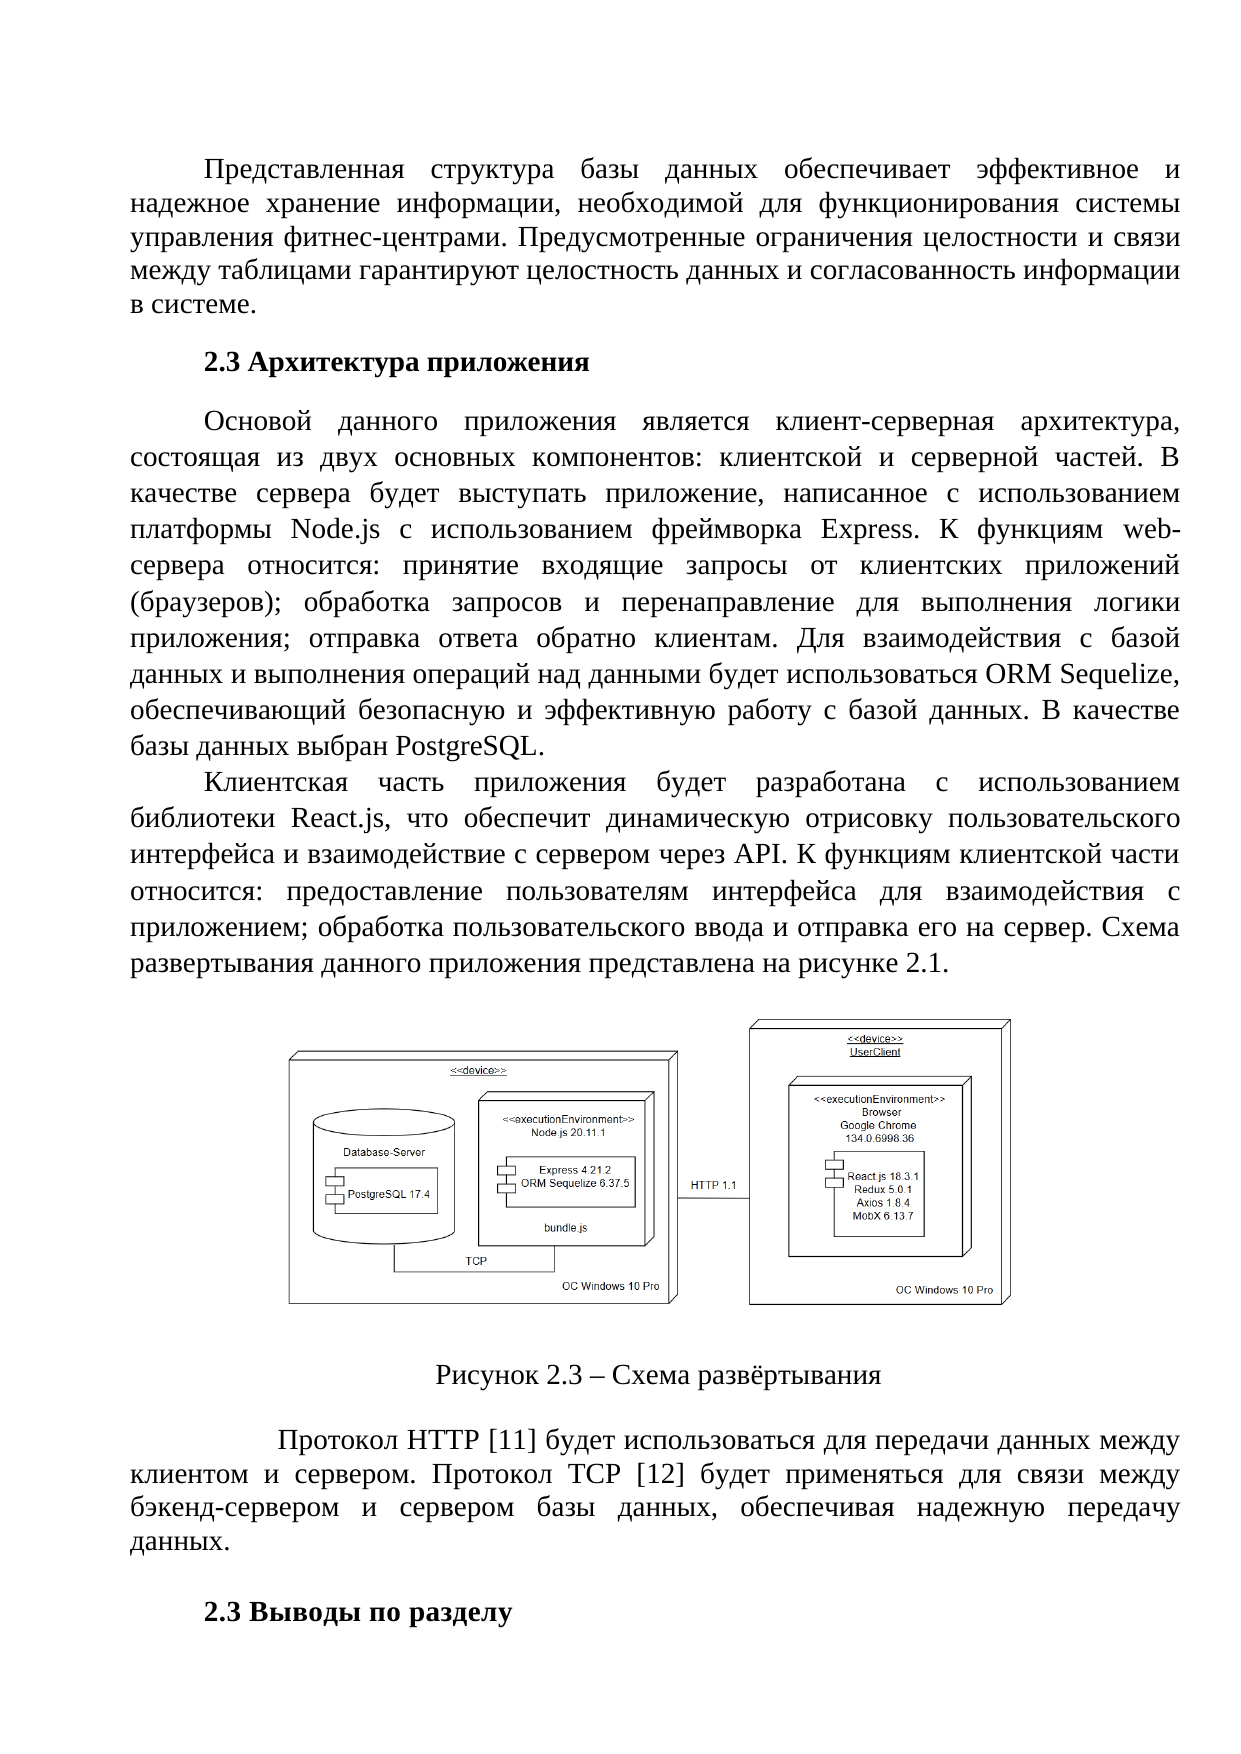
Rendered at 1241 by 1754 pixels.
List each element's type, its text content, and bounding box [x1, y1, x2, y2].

text 2.3 Архитектура приложения [130, 344, 1181, 378]
text Клиентская часть приложения будет разработана с использованием библиотеки React.js, что обеспечит динамическую отрисовку пользовательского интерфейса и взаимодействие с сервером через API. К функциям клиентской части относится: предоставление пользователям интерфейса для взаимодействия с приложением; обработка пользовательского ввода и отправка его на сервер. Схема развертывания данного приложения представлена на рисунке 2.1. [130, 764, 1181, 979]
text Рисунок 2.3 – Схема развёртывания [130, 1357, 1181, 1391]
text Представленная структура базы данных обеспечивает эффективное и надежное хранение информации, необходимой для функционирования системы управления фитнес-центрами. Предусмотренные ограничения целостности и связи между таблицами гарантируют целостность данных и согласованность информации в системе. [130, 152, 1181, 319]
text Протокол HTTP [11] будет использоваться для передачи данных между клиентом и сервером. Протокол TCP [12] будет применяться для связи между бэкенд-сервером и сервером базы данных, обеспечивая надежную передачу данных. [130, 1422, 1181, 1556]
text Основой данного приложения является клиент-серверная архитектура, состоящая из двух основных компонентов: клиентской и серверной частей. В качестве сервера будет выступать приложение, написанное с использованием платформы Node.js с использованием фреймворка Express. К функциям web-сервера относится: принятие входящие запросы от клиентских приложений (браузеров); обработка запросов и перенаправление для выполнения логики приложения; отправка ответа обратно клиентам. Для взаимодействия с базой данных и выполнения операций над данными будет использоваться ORM Sequelize, обеспечивающий безопасную и эффективную работу с базой данных. В качестве базы данных выбран PostgreSQL. [130, 403, 1181, 762]
text 2.3 Выводы по разделу [130, 1594, 1181, 1627]
picture [271, 997, 1040, 1330]
